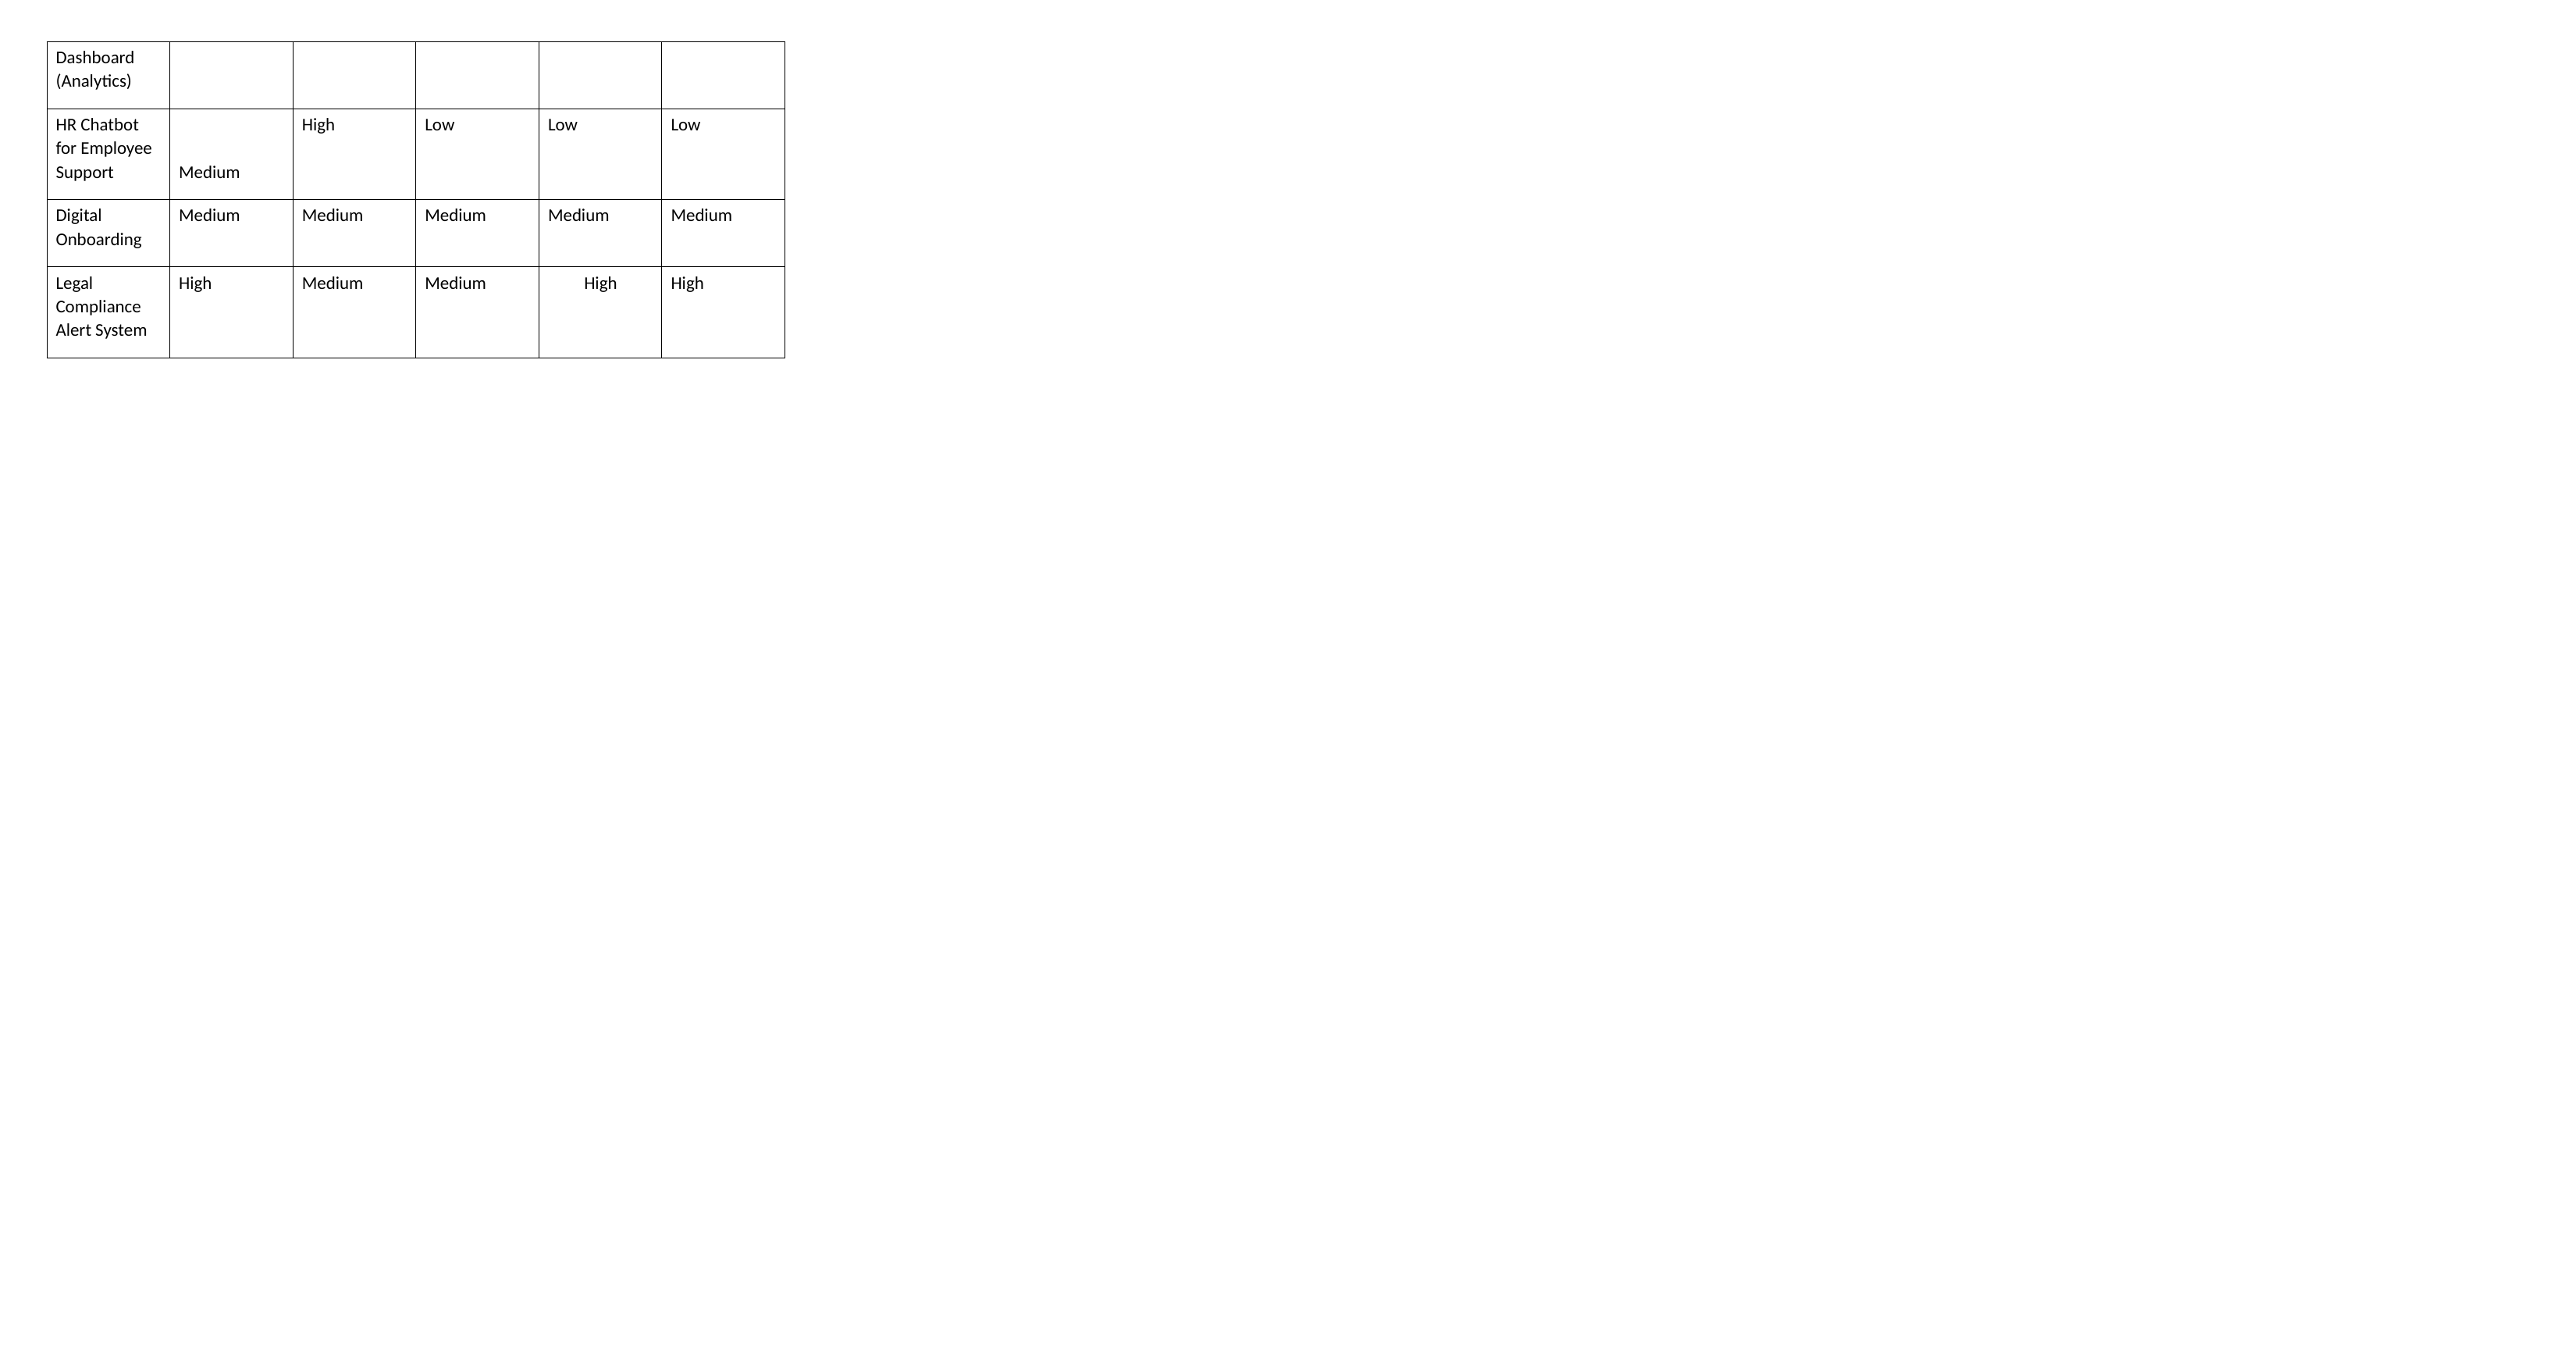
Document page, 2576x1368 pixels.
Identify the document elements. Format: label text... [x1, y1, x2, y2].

table_cell High [294, 109, 415, 199]
table_cell High [662, 267, 785, 358]
table_header [539, 42, 661, 109]
table_header Dashboard (Analytics) [48, 42, 169, 109]
table_cell Medium [294, 200, 415, 266]
table_header [416, 42, 539, 109]
table_cell High [539, 267, 661, 358]
table_cell Low [662, 109, 785, 199]
table_cell Low [539, 109, 661, 199]
table_header [662, 42, 785, 109]
table_cell High [170, 267, 293, 358]
table_cell Medium [170, 109, 293, 199]
table_cell Legal Compliance Alert System [48, 267, 169, 358]
table_cell Medium [294, 267, 415, 358]
table_header [294, 42, 415, 109]
table_header [170, 42, 293, 109]
table_cell Low [416, 109, 539, 199]
table_cell Medium [416, 267, 539, 358]
table_cell Medium [539, 200, 661, 266]
table_cell HR Chatbot for Employee Support [48, 109, 169, 199]
table_cell Digital Onboarding [48, 200, 169, 266]
table_cell Medium [170, 200, 293, 266]
table_cell Medium [416, 200, 539, 266]
table_cell Medium [662, 200, 785, 266]
